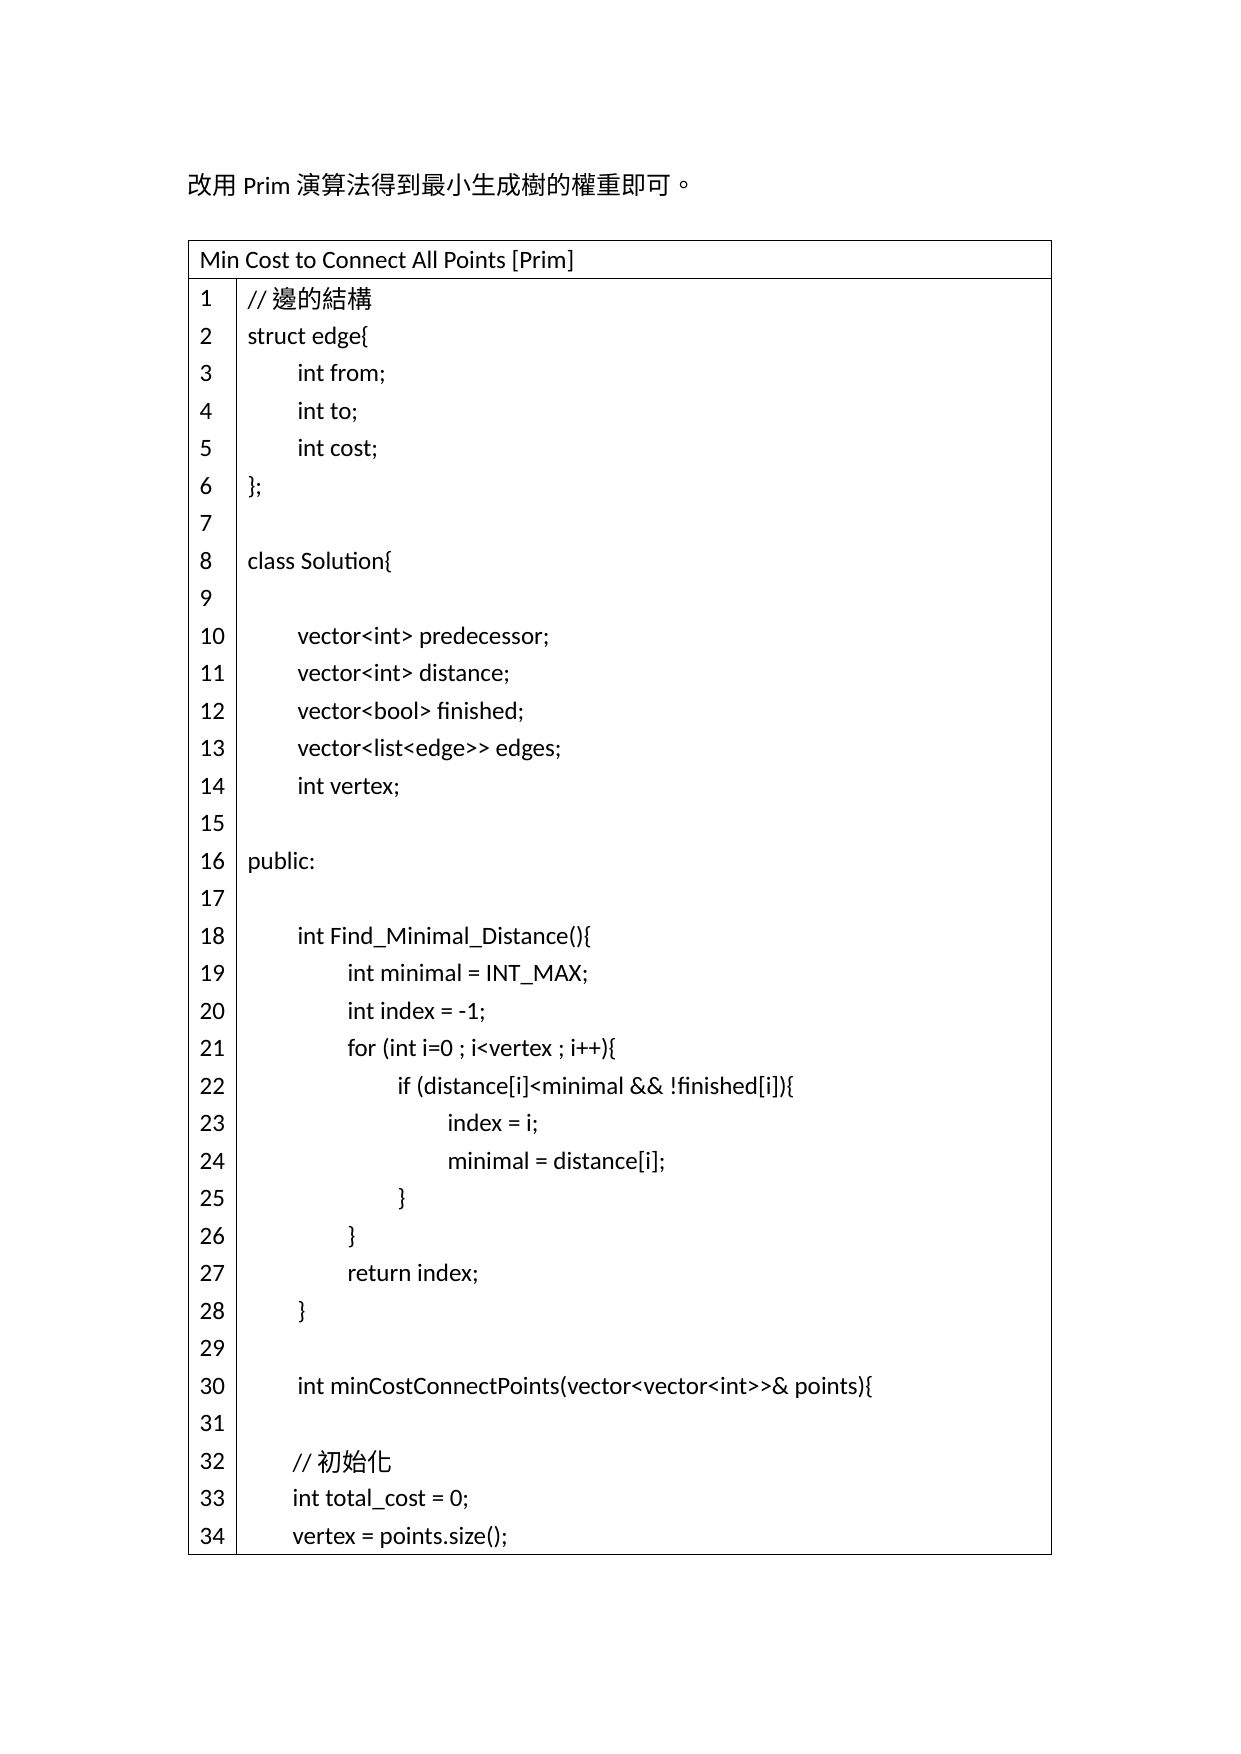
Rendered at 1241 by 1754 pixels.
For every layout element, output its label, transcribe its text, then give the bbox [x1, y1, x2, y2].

text 改用 Prim 演算法得到最小生成樹的權重即可。 [187, 164, 1053, 202]
table_header Min Cost to Connect All Points [Prim] [189, 241, 1051, 278]
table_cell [237, 279, 1051, 1554]
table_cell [189, 279, 236, 1554]
